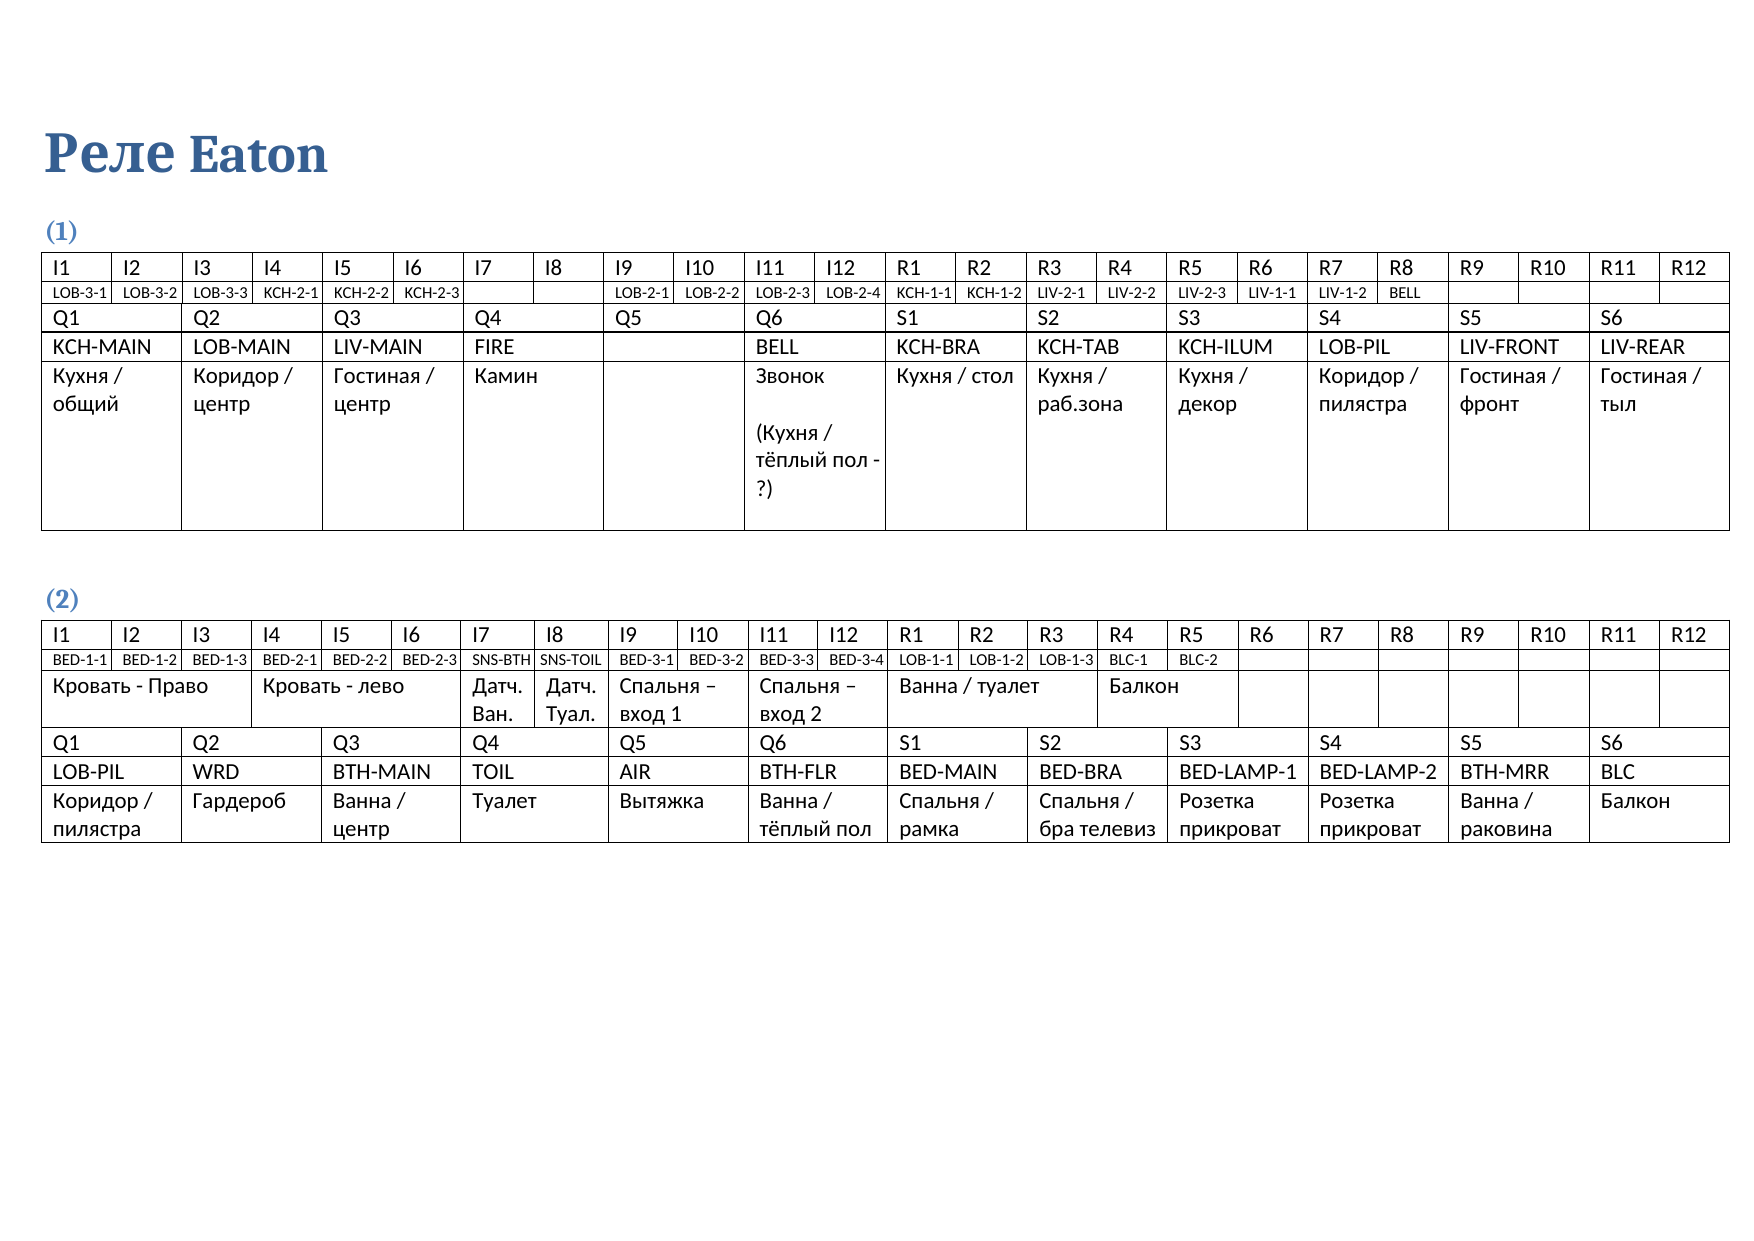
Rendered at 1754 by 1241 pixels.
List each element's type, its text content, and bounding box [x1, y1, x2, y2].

table_cell BED-3-3 [749, 650, 817, 670]
table_cell S6 [1590, 728, 1729, 756]
table_cell [1519, 650, 1589, 670]
table_cell Коридор / центр [182, 362, 322, 530]
table_cell S1 [888, 728, 1027, 756]
table_cell Гостиная / фронт [1449, 362, 1589, 530]
table_cell Кухня / стол [886, 362, 1026, 530]
table_cell TOIL [461, 757, 608, 785]
table_cell LOB-MAIN [182, 333, 322, 361]
table_header I5 [323, 253, 393, 281]
table_cell BLC [1590, 757, 1729, 785]
table_cell Спальня – вход 1 [609, 671, 748, 727]
table_cell LIV-2-3 [1167, 282, 1237, 302]
table_cell Q4 [461, 728, 608, 756]
table_cell BED-2-2 [322, 650, 391, 670]
table_cell BED-2-3 [392, 650, 460, 670]
table_cell Туалет [461, 786, 608, 842]
table_cell Розетка прикроват [1168, 786, 1308, 842]
table_cell KCH-ILUM [1167, 333, 1307, 361]
table_header R6 [1238, 253, 1307, 281]
table_cell BED-BRA [1028, 757, 1167, 785]
table_cell Гардероб [182, 786, 321, 842]
table_cell WRD [182, 757, 321, 785]
table_cell BED-1-3 [182, 650, 251, 670]
table_cell Q1 [42, 728, 181, 756]
table_cell BED-LAMP-1 [1168, 757, 1308, 785]
table_cell S3 [1167, 304, 1307, 331]
table_header R9 [1449, 253, 1518, 281]
table_cell Q5 [604, 304, 744, 331]
table_header I10 [674, 253, 744, 281]
table_header R1 [886, 253, 955, 281]
table_cell BELL [1378, 282, 1448, 302]
table_cell [1449, 650, 1518, 670]
table_cell FIRE [464, 333, 603, 361]
table_cell Q6 [749, 728, 887, 756]
table_header R12 [1660, 621, 1729, 648]
table_cell [1239, 671, 1308, 727]
table_cell BED-3-1 [609, 650, 677, 670]
table_cell LOB-3-1 [42, 282, 111, 302]
table_cell BLC-2 [1168, 650, 1238, 670]
table_cell BED-3-2 [678, 650, 748, 670]
table_cell Коридор / пилястра [42, 786, 181, 842]
table_cell [1449, 282, 1518, 302]
table_header I9 [604, 253, 673, 281]
table_header R11 [1590, 253, 1659, 281]
table_cell Гостиная / центр [323, 362, 463, 530]
table_cell BED-1-1 [42, 650, 111, 670]
table_cell [1239, 650, 1308, 670]
table_cell LIV-2-2 [1097, 282, 1166, 302]
table_cell LIV-MAIN [323, 333, 463, 361]
table_cell [1519, 282, 1589, 302]
table_header R10 [1519, 621, 1589, 648]
table_cell [1590, 282, 1659, 302]
table_cell KCH-MAIN [42, 333, 181, 361]
table_header I9 [609, 621, 677, 648]
table_cell LIV-1-2 [1308, 282, 1377, 302]
table_cell [1449, 671, 1518, 727]
table_header I12 [818, 621, 887, 648]
table_cell Гостиная / тыл [1590, 362, 1729, 530]
table_cell Кухня / общий [42, 362, 181, 530]
table_header I12 [815, 253, 885, 281]
table_header R4 [1097, 253, 1166, 281]
table_cell Камин [464, 362, 603, 530]
table_cell [1379, 650, 1448, 670]
table_cell Q6 [745, 304, 885, 331]
table_cell BTH-FLR [749, 757, 887, 785]
table_cell Q5 [609, 728, 748, 756]
table_cell AIR [609, 757, 748, 785]
table_cell S4 [1308, 304, 1448, 331]
table_cell Q3 [323, 304, 463, 331]
table_cell Ванна / туалет [888, 671, 1097, 727]
table_cell Спальня – вход 2 [749, 671, 887, 727]
table_cell [1590, 671, 1659, 727]
table_cell S1 [886, 304, 1026, 331]
table_cell [1660, 650, 1729, 670]
table_cell LIV-1-1 [1238, 282, 1307, 302]
table_cell Вытяжка [609, 786, 748, 842]
table_cell Q2 [182, 728, 321, 756]
table_cell BELL [745, 333, 885, 361]
table_cell Датч. Ван. [461, 671, 534, 727]
table_cell SNS-BTH [461, 650, 534, 670]
table_cell [464, 282, 533, 302]
table_cell LOB-2-3 [745, 282, 814, 302]
table_cell [1309, 671, 1378, 727]
table_cell LOB-PIL [1308, 333, 1448, 361]
table_header I11 [749, 621, 817, 648]
table_cell Спальня / рамка [888, 786, 1027, 842]
table_header I7 [461, 621, 534, 648]
table_header I6 [392, 621, 460, 648]
table_cell BED-MAIN [888, 757, 1027, 785]
table_cell [604, 333, 744, 361]
table_cell KCH-BRA [886, 333, 1026, 361]
table_cell Розетка прикроват [1309, 786, 1448, 842]
table_cell BED-1-2 [112, 650, 181, 670]
table_cell BED-2-1 [252, 650, 321, 670]
table_header R7 [1309, 621, 1378, 648]
table_header I3 [182, 621, 251, 648]
table_cell [604, 362, 744, 530]
subtitle (1) [44, 216, 1710, 247]
table_cell KCH-2-1 [253, 282, 322, 302]
table_header I7 [464, 253, 533, 281]
table_cell [534, 282, 603, 302]
table_cell Ванна / раковина [1449, 786, 1589, 842]
table_cell [1309, 650, 1378, 670]
table_cell Q4 [464, 304, 603, 331]
table_header I8 [534, 253, 603, 281]
table_cell LIV-2-1 [1027, 282, 1096, 302]
table_cell Датч. Туал. [535, 671, 608, 727]
table_cell LIV-FRONT [1449, 333, 1589, 361]
table_header I4 [252, 621, 321, 648]
table_header R3 [1028, 621, 1097, 648]
table_cell S5 [1449, 304, 1589, 331]
table_cell Кровать - Право [42, 671, 251, 727]
table_cell Q2 [182, 304, 322, 331]
table_header I1 [42, 621, 111, 648]
table_cell LOB-1-3 [1028, 650, 1097, 670]
table_cell LIV-REAR [1590, 333, 1729, 361]
table_cell S2 [1028, 728, 1167, 756]
table_header R7 [1308, 253, 1377, 281]
table_header R8 [1379, 621, 1448, 648]
table_cell LOB-1-1 [888, 650, 958, 670]
table_cell Балкон [1098, 671, 1238, 727]
table_cell Коридор / пилястра [1308, 362, 1448, 530]
table_header I4 [253, 253, 322, 281]
table_cell LOB-1-2 [959, 650, 1027, 670]
table_header I6 [394, 253, 463, 281]
table_cell [1660, 671, 1729, 727]
table_cell Ванна / центр [322, 786, 460, 842]
table_cell Ванна / тёплый пол [749, 786, 887, 842]
table_cell [1519, 671, 1589, 727]
table_cell LOB-3-3 [183, 282, 252, 302]
table_cell Кухня / раб.зона [1027, 362, 1166, 530]
table_cell Q3 [322, 728, 460, 756]
table_header R5 [1168, 621, 1238, 648]
table_cell [1379, 671, 1448, 727]
table_header R11 [1590, 621, 1659, 648]
table_header I8 [535, 621, 608, 648]
table_header R4 [1098, 621, 1167, 648]
table_cell LOB-2-4 [815, 282, 885, 302]
table_cell S2 [1027, 304, 1166, 331]
table_cell LOB-3-2 [112, 282, 182, 302]
table_cell Спальня / бра телевиз [1028, 786, 1167, 842]
table_header R2 [956, 253, 1026, 281]
table_header R2 [959, 621, 1027, 648]
table_cell BLC-1 [1098, 650, 1167, 670]
table_header I3 [183, 253, 252, 281]
table_cell S5 [1449, 728, 1589, 756]
table_header R3 [1027, 253, 1096, 281]
table_cell Q1 [42, 304, 181, 331]
table_header I5 [322, 621, 391, 648]
table_cell KCH-2-2 [323, 282, 393, 302]
table_cell [1590, 650, 1659, 670]
table_cell Кровать - лево [252, 671, 460, 727]
table_cell S6 [1590, 304, 1729, 331]
table_cell SNS-TOIL [535, 650, 608, 670]
table_header R5 [1167, 253, 1237, 281]
table_header I2 [112, 253, 182, 281]
subtitle (2) [44, 584, 1710, 615]
table_cell LOB-PIL [42, 757, 181, 785]
table_cell BTH-MAIN [322, 757, 460, 785]
table_cell BED-3-4 [818, 650, 887, 670]
table_cell [1660, 282, 1729, 302]
table_cell Балкон [1590, 786, 1729, 842]
table_header R12 [1660, 253, 1729, 281]
table_cell BTH-MRR [1449, 757, 1589, 785]
table_cell S4 [1309, 728, 1448, 756]
table_cell LOB-2-2 [674, 282, 744, 302]
table_cell KCH-TAB [1027, 333, 1166, 361]
table_header R6 [1239, 621, 1308, 648]
table_header R9 [1449, 621, 1518, 648]
table_header I1 [42, 253, 111, 281]
subtitle Реле Eaton [44, 124, 1710, 186]
table_cell LOB-2-1 [604, 282, 673, 302]
table_cell KCH-1-2 [956, 282, 1026, 302]
table_header I11 [745, 253, 814, 281]
table_header R1 [888, 621, 958, 648]
table_cell S3 [1168, 728, 1308, 756]
table_cell KCH-1-1 [886, 282, 955, 302]
table_cell Кухня / декор [1167, 362, 1307, 530]
table_cell KCH-2-3 [394, 282, 463, 302]
table_header I10 [678, 621, 748, 648]
table_header R10 [1519, 253, 1589, 281]
table_header R8 [1378, 253, 1448, 281]
table_header I2 [112, 621, 181, 648]
table_cell Звонок (Кухня / тёплый пол - ?) [745, 362, 885, 530]
table_cell BED-LAMP-2 [1309, 757, 1448, 785]
